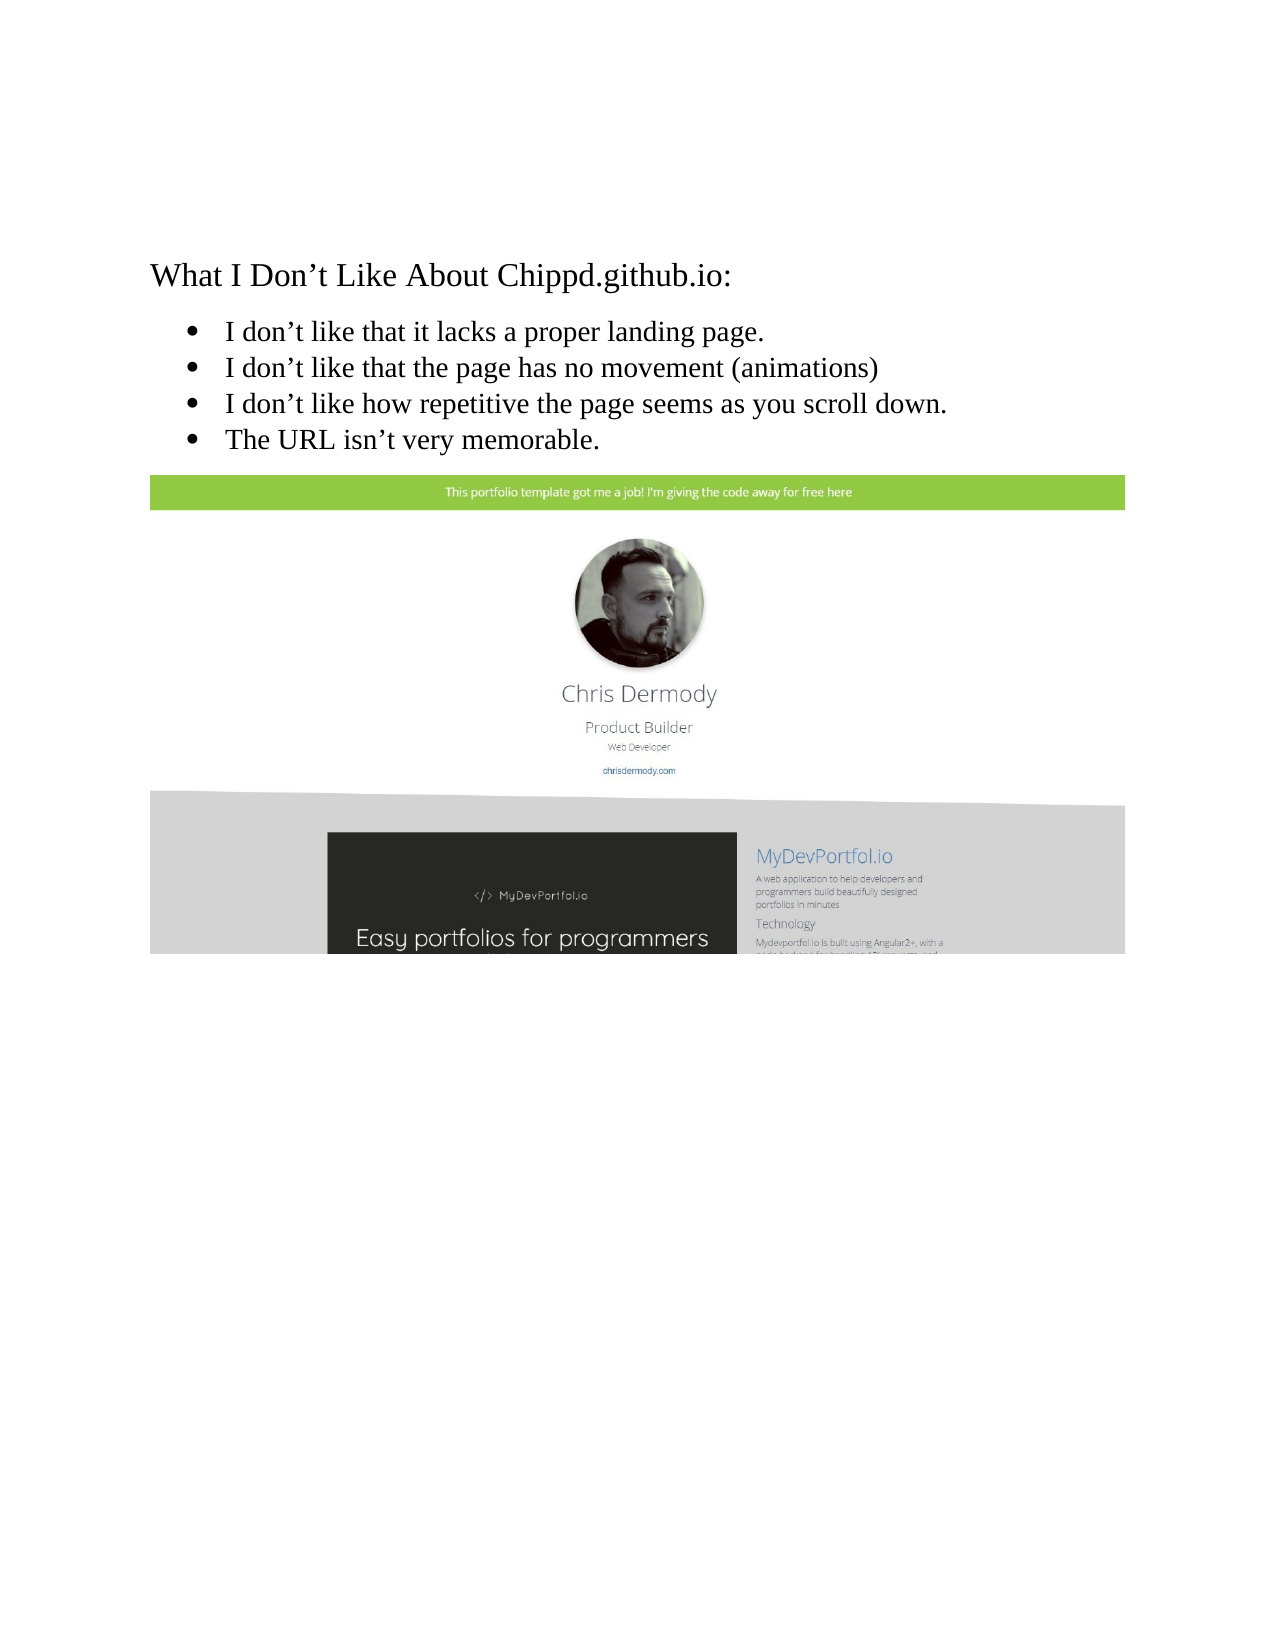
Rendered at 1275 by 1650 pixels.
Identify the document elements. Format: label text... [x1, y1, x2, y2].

list The URL isn’t very memorable. [187, 422, 1125, 456]
text What I Don’t Like About Chippd.github.io: [150, 256, 1125, 294]
picture [150, 475, 1125, 954]
list I don’t like how repetitive the page seems as you scroll down. [187, 386, 1125, 420]
list I don’t like that the page has no movement (animations) [187, 350, 1125, 383]
list I don’t like that it lacks a proper landing page. [187, 314, 1125, 347]
